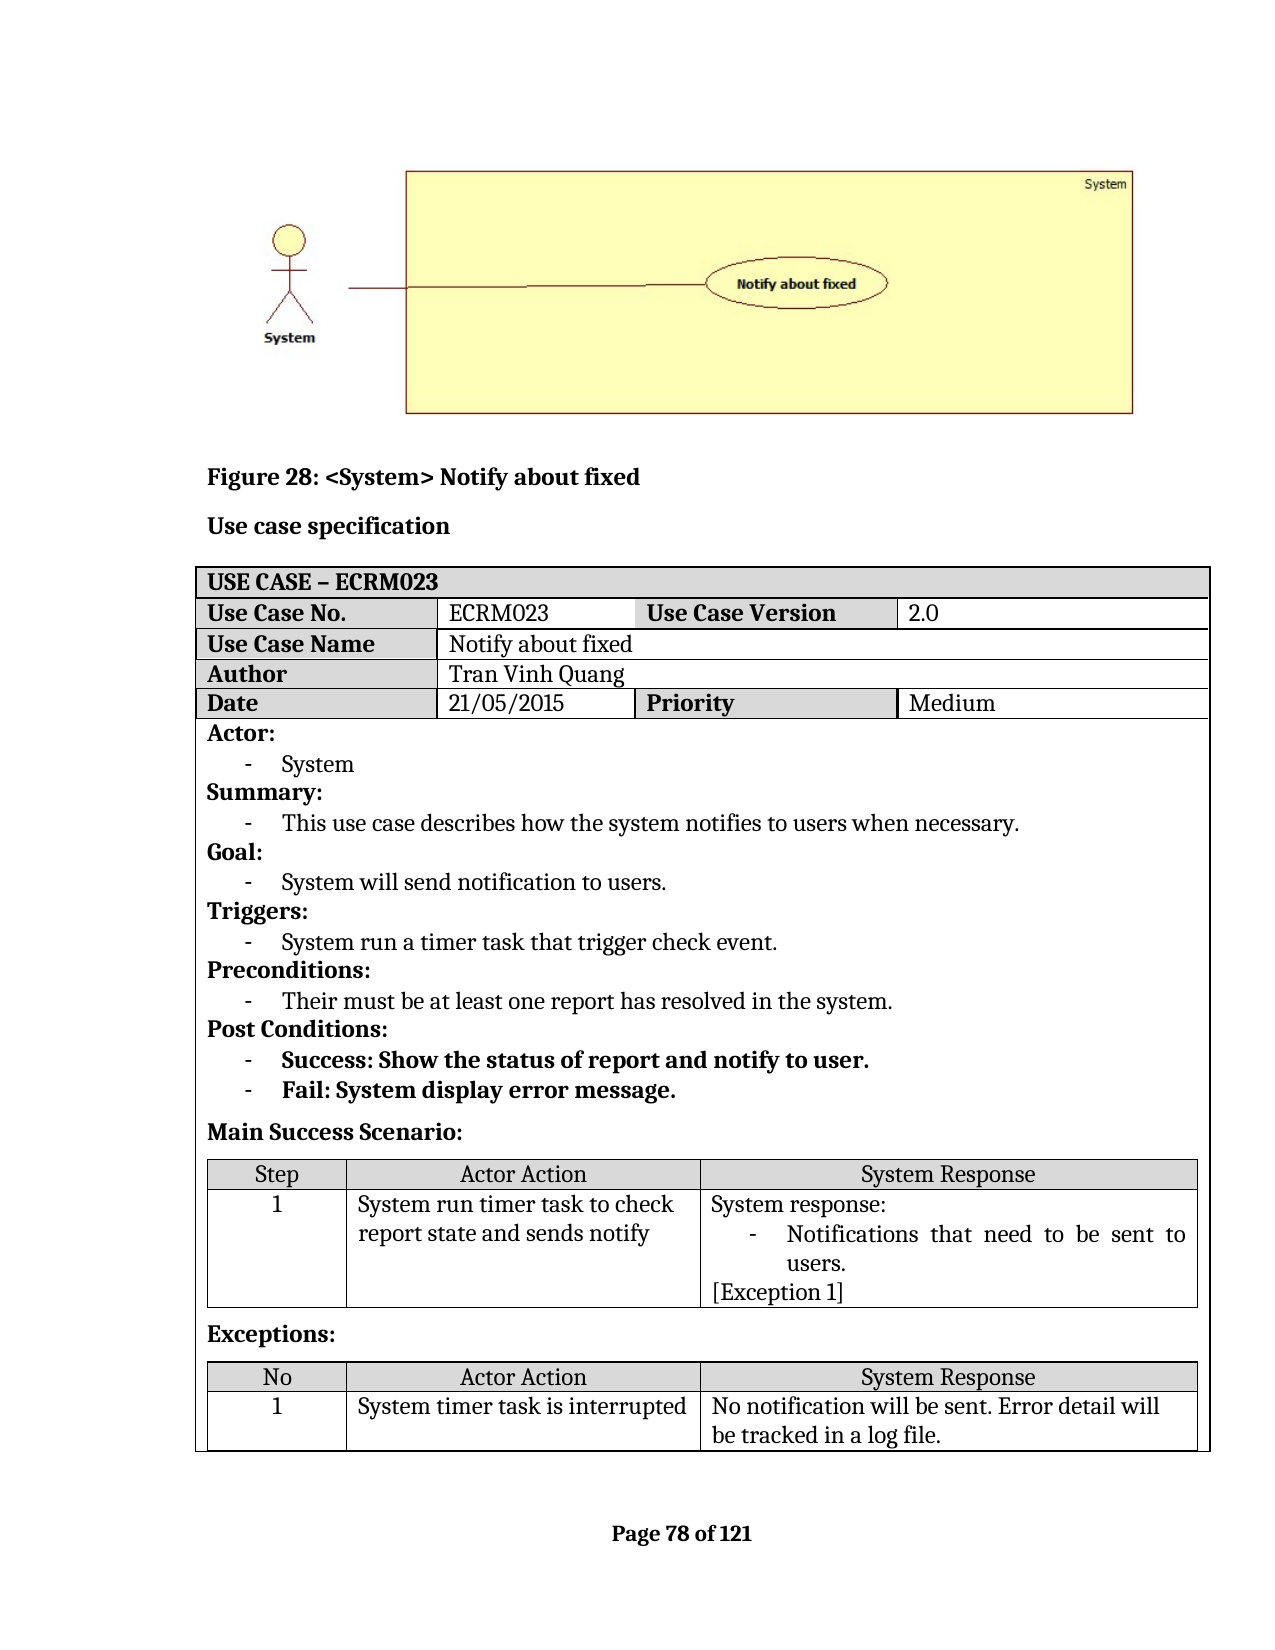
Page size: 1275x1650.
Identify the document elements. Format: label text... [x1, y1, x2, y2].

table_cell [196, 718, 1209, 1451]
table_cell Use Case No. [196, 599, 437, 628]
text Use case specification [207, 512, 1157, 541]
table_cell Medium [899, 688, 1209, 718]
table_cell Notify about fixed [438, 628, 1209, 658]
table_cell ECRM023 [438, 599, 635, 628]
table_cell 21/05/2015 [438, 689, 634, 718]
table_cell Use Case Name [197, 629, 436, 658]
table_cell Date [197, 689, 436, 718]
table_header USE CASE – ECRM023 [197, 568, 1209, 597]
table_cell Priority [636, 689, 896, 718]
table_cell Tran Vinh Quang [438, 659, 1209, 688]
table_cell 2.0 [898, 597, 1209, 628]
table_cell Author [196, 660, 437, 688]
table_cell Use Case Version [635, 599, 897, 628]
picture [206, 147, 1157, 438]
